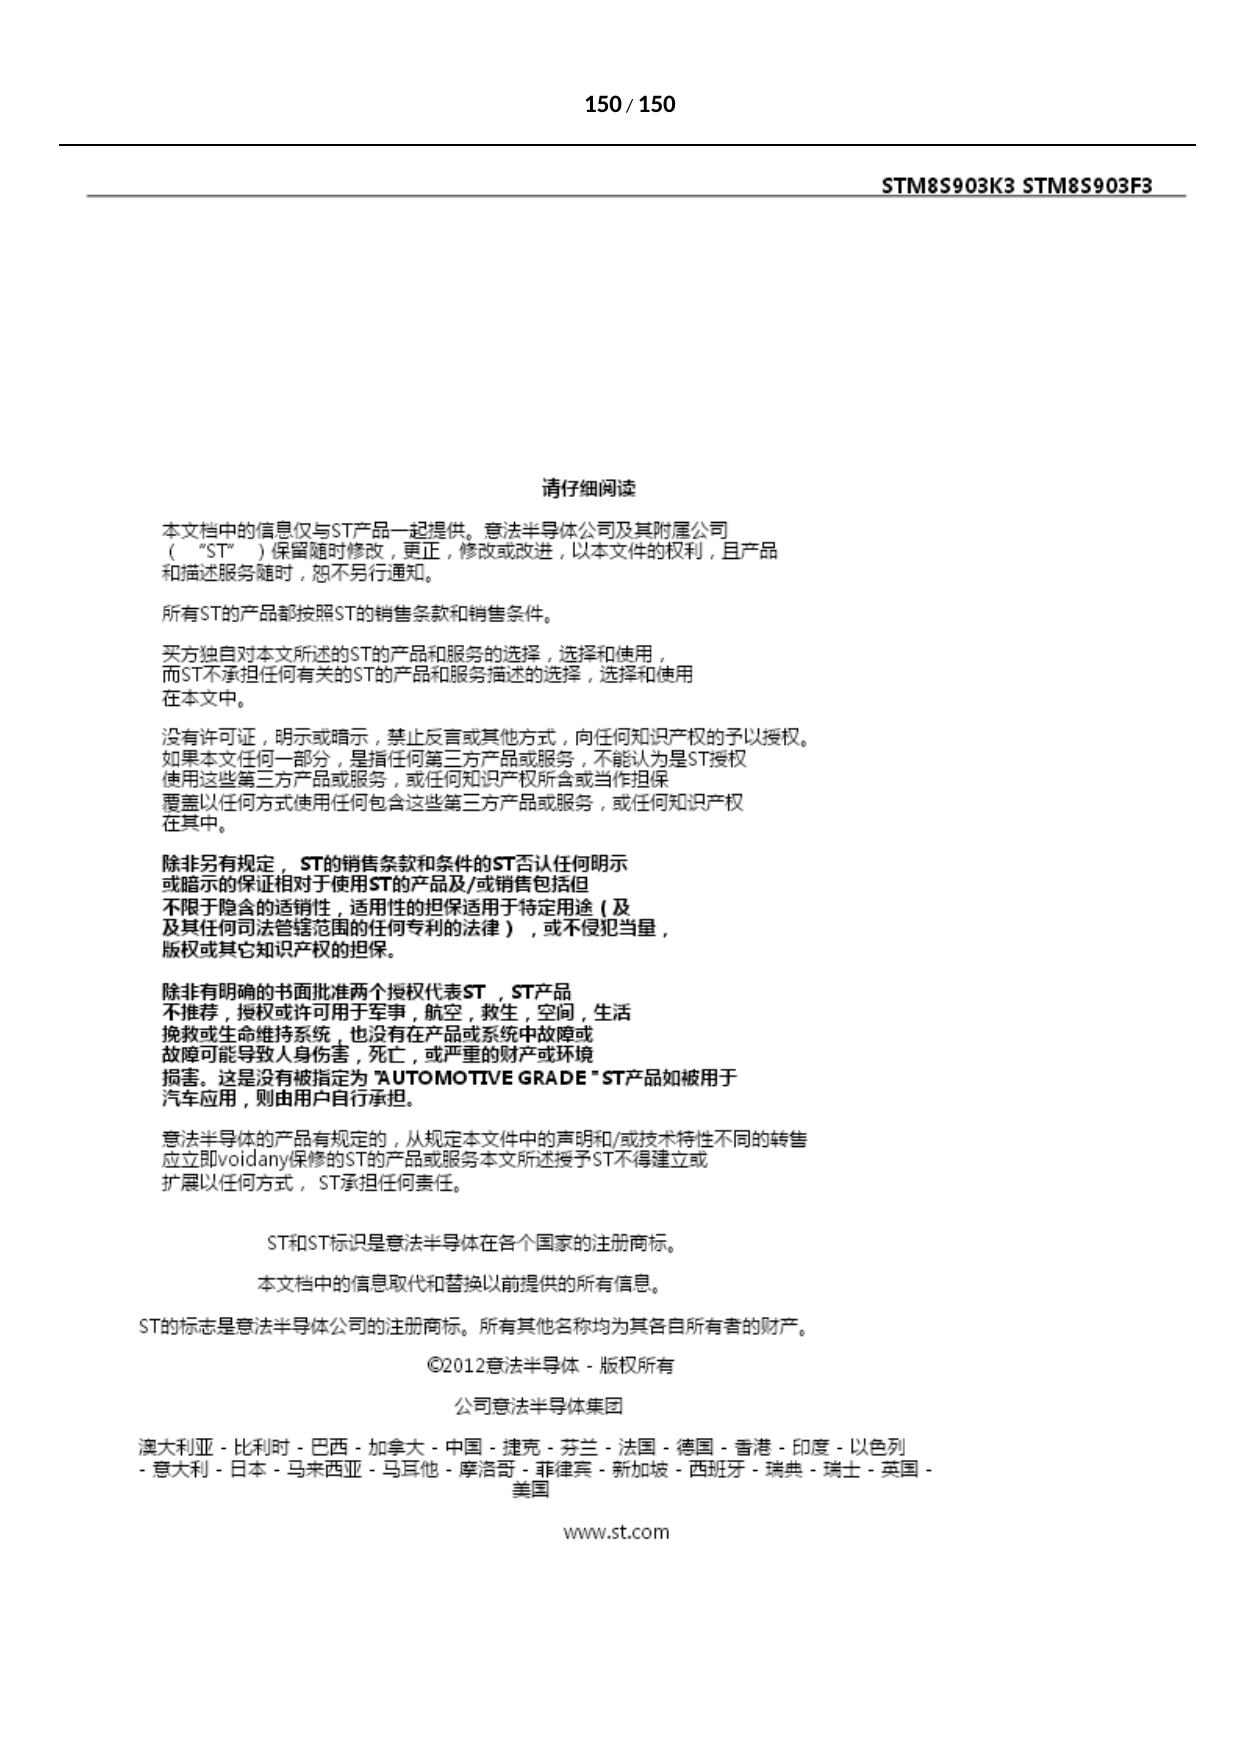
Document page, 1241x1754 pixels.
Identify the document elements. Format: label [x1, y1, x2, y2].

picture [59, 1229, 944, 1547]
picture [59, 156, 1188, 1207]
